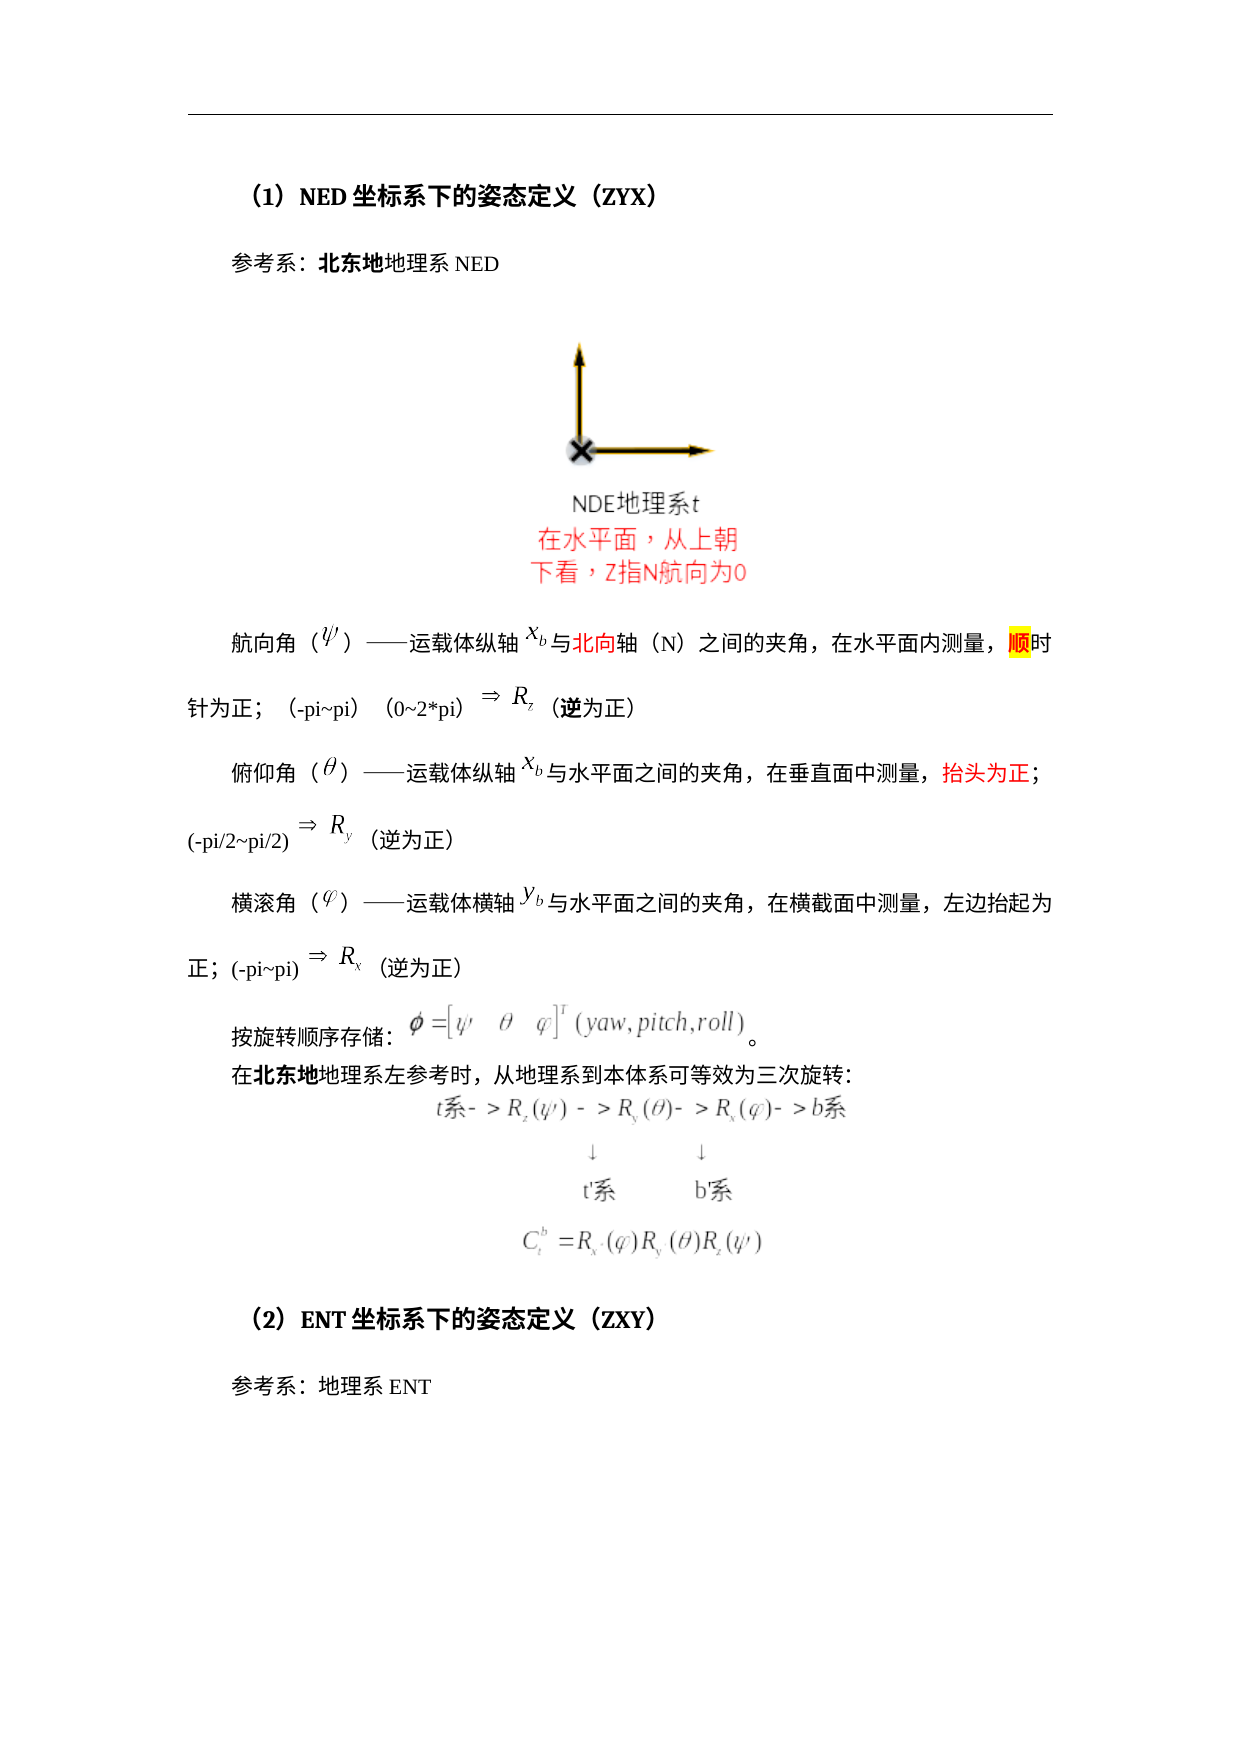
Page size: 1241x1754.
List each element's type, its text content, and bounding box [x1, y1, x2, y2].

text 横滚角（）——运载体横轴与水平面之间的夹角，在横截面中测量，左边抬起为正；(-pi~pi) （逆为正） [187, 863, 1053, 993]
subtitle （2）ENT坐标系下的姿态定义（ZXY） [187, 1285, 1053, 1350]
text 参考系：北东地地理系NED [187, 245, 1053, 278]
text 航向角（）——运载体纵轴与北向轴（N）之间的夹角，在水平面内测量，顺时针为正；（-pi~pi）（0~2*pi）（逆为正） [187, 603, 1053, 733]
subtitle （1）NED坐标系下的姿态定义（ZYX） [187, 162, 1053, 227]
text 在北东地地理系左参考时，从地理系到本体系可等效为三次旋转： [187, 1058, 1053, 1090]
text 按旋转顺序存储：。 [187, 993, 1053, 1058]
text 俯仰角（）——运载体纵轴与水平面之间的夹角，在垂直面中测量，抬头为正；(-pi/2~pi/2) （逆为正） [187, 733, 1053, 863]
text 参考系：地理系ENT [187, 1368, 1053, 1401]
